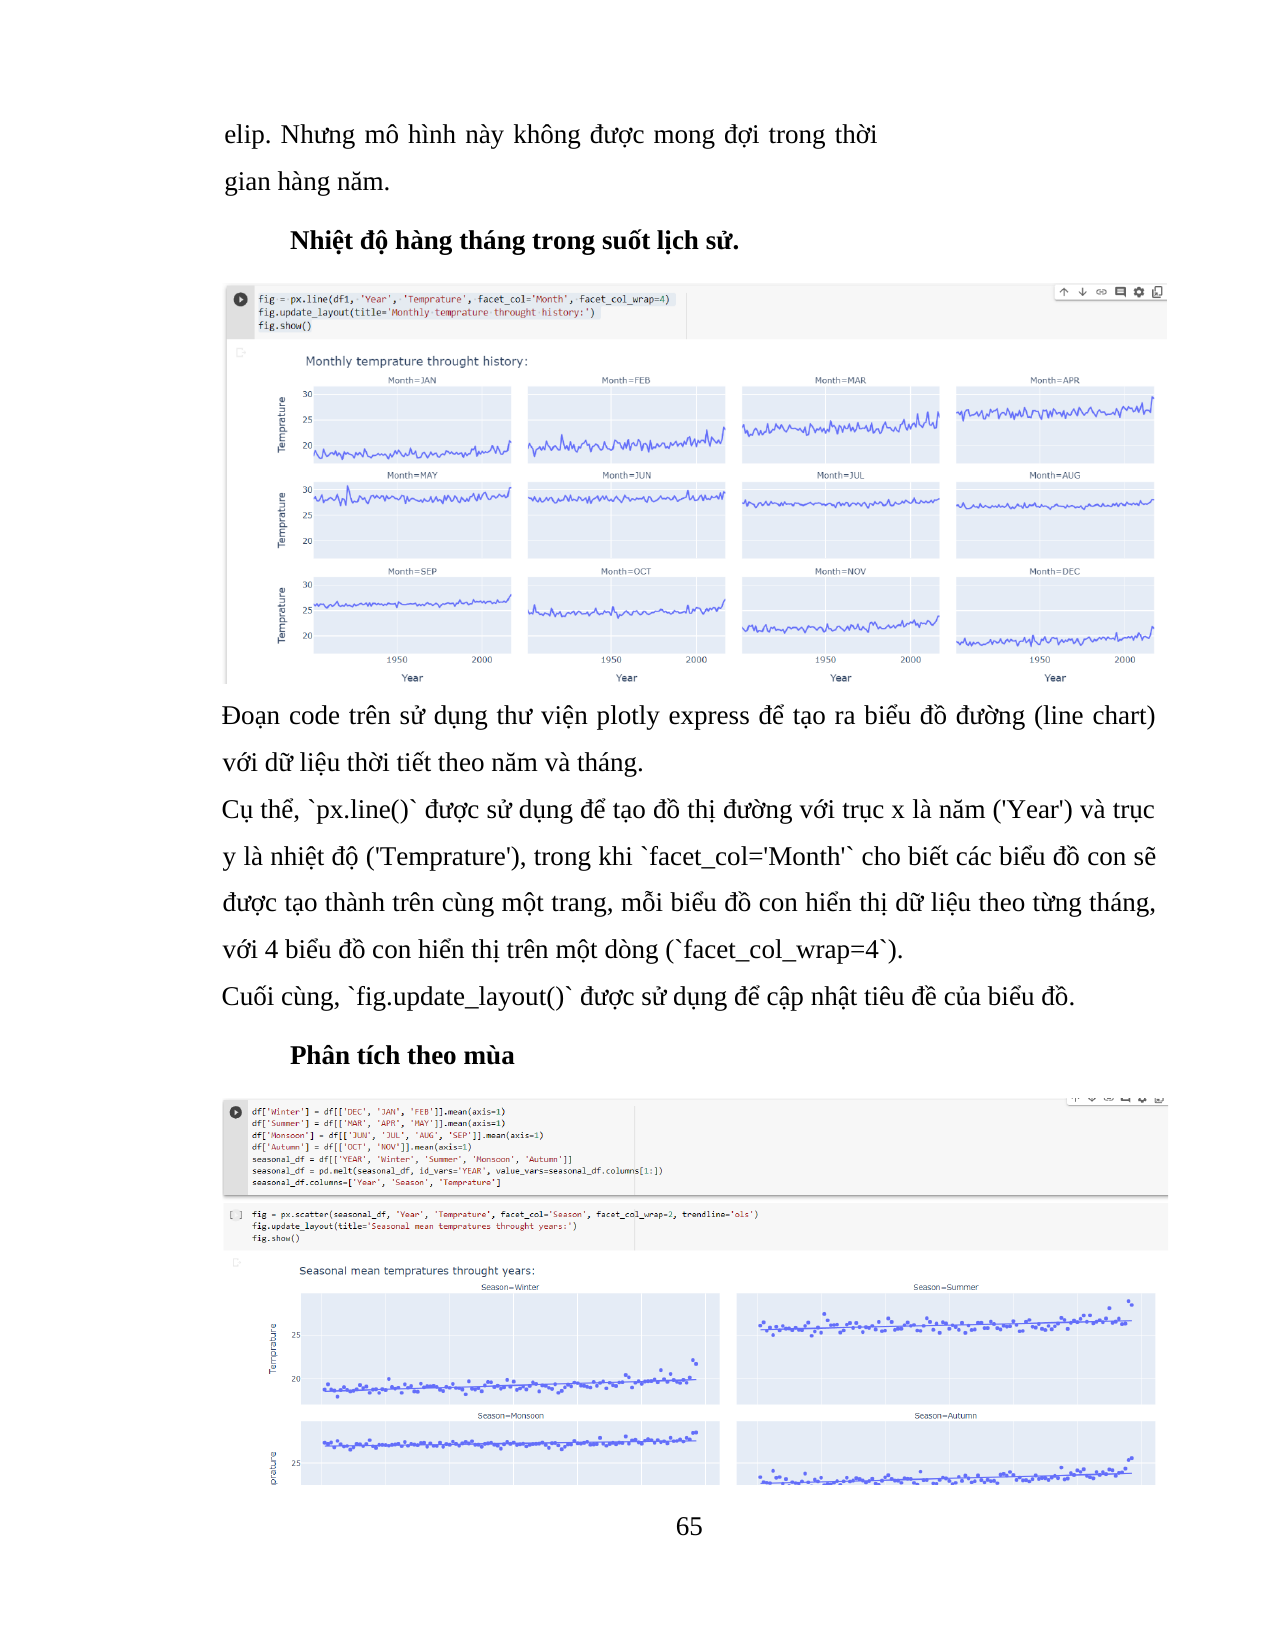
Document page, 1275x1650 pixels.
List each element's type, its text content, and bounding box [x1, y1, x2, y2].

text Phân tích theo mùa [290, 1039, 879, 1071]
text Cuối cùng, `fig.update_layout()` được sử dụng để cập nhật tiêu đề của biểu đồ. [221, 980, 1157, 1011]
picture [222, 1098, 1169, 1485]
text Nhiệt độ hàng tháng trong suốt lịch sử. [290, 224, 879, 255]
text Cụ thể, `px.line()` được sử dụng để tạo đồ thị đường với trục x là năm ('Year') và trục y là nhiệt độ ('Temprature'), trong khi `facet_col='Month'` cho biết các biểu đồ con sẽ được tạo thành trên cùng một trang, mỗi biểu đồ con hiển thị dữ liệu theo từng tháng, với 4 biểu đồ con hiển thị trên một dòng (`facet_col_wrap=4`). [221, 793, 1157, 964]
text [224, 118, 879, 196]
picture [222, 283, 1167, 684]
text Đoạn code trên sử dụng thư viện plotly express để tạo ra biểu đồ đường (line chart) với dữ liệu thời tiết theo năm và tháng. [221, 699, 1157, 777]
